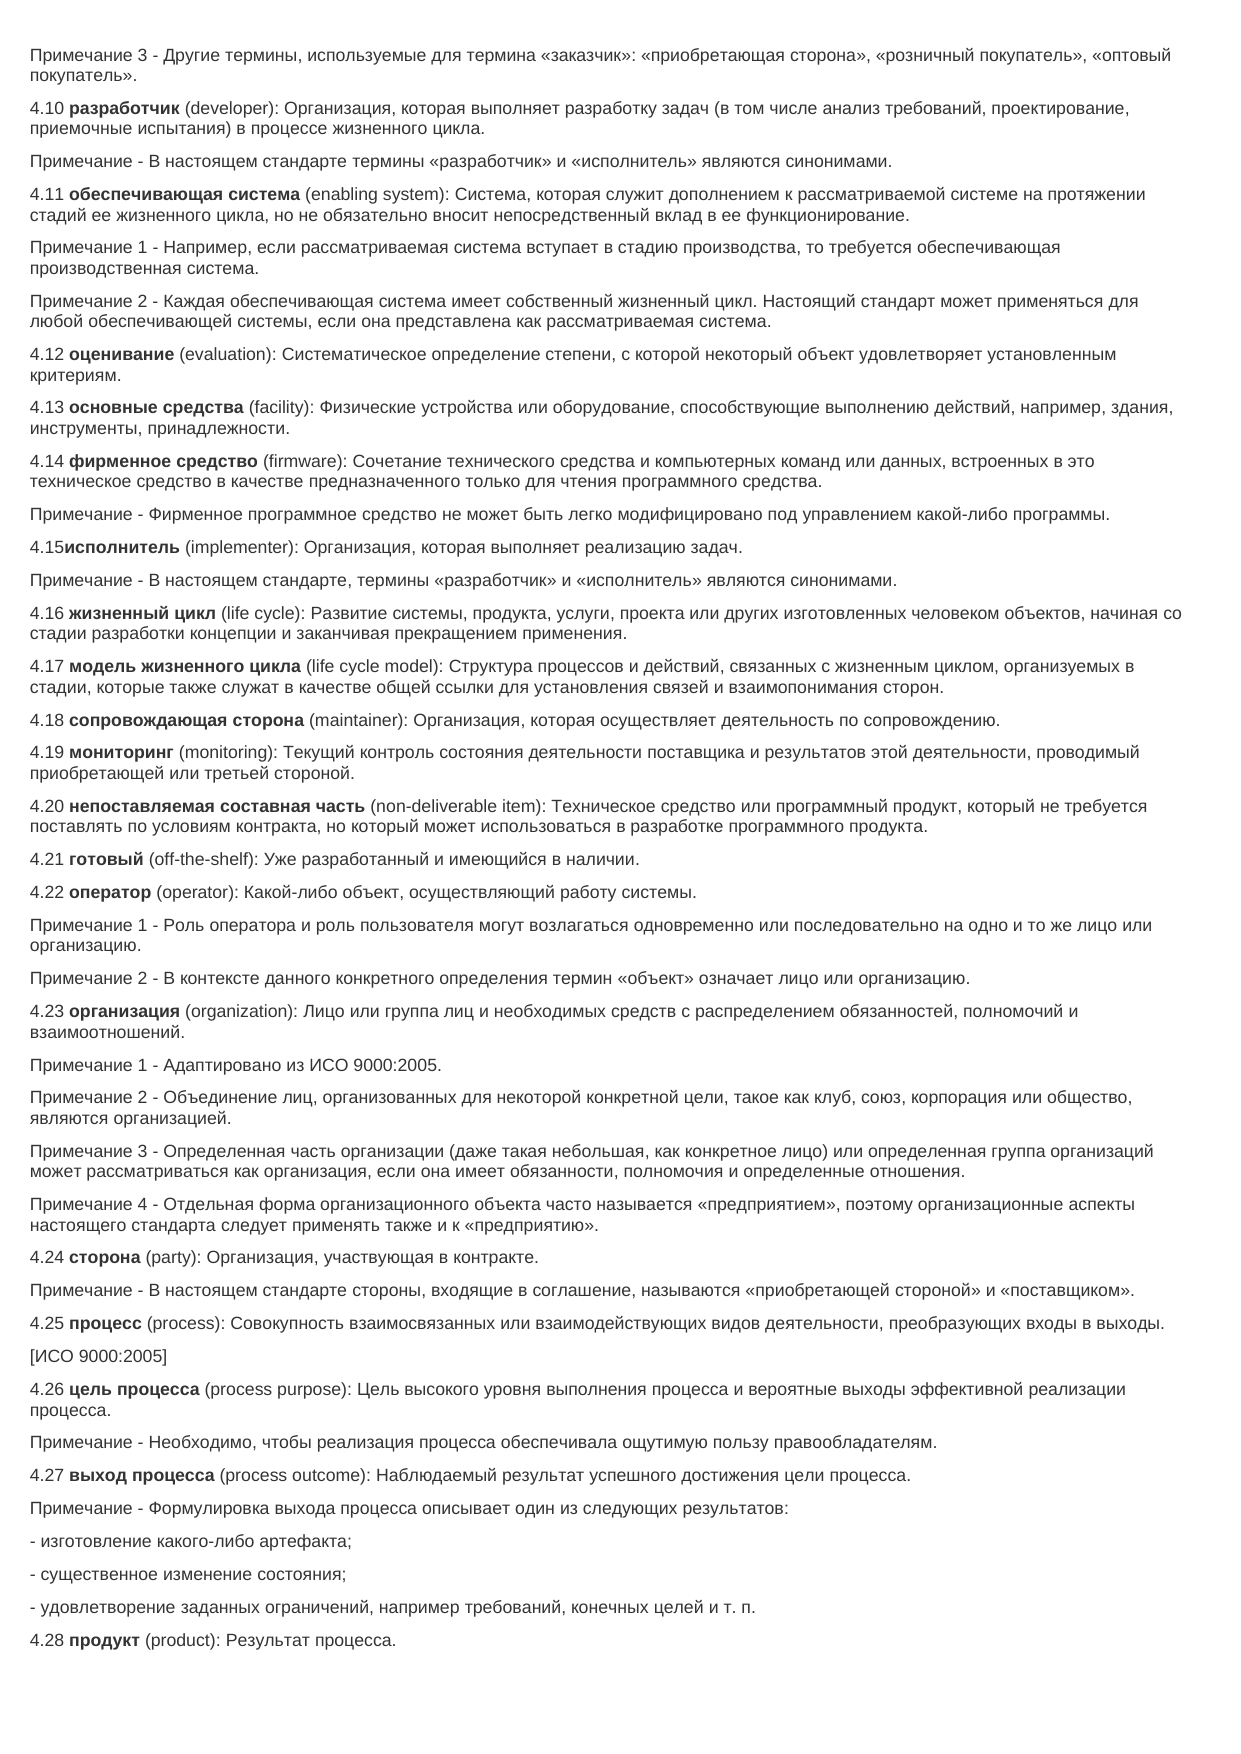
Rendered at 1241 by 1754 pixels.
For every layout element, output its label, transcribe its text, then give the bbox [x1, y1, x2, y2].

text 4.22 оператор (operator): Какой-либо объект, осуществляющий работу системы. [29, 882, 1196, 902]
text 4.28 продукт (product): Результат процесса. [29, 1630, 1196, 1650]
text Примечание - В настоящем стандарте стороны, входящие в соглашение, называются «приобретающей стороной» и «поставщиком». [29, 1280, 1196, 1301]
text 4.21 готовый (off-the-shelf): Уже разработанный и имеющийся в наличии. [29, 849, 1196, 869]
text 4.17 модель жизненного цикла (life cycle model): Структура процессов и действий, связанных с жизненным циклом, организуемых в стадии, которые также служат в качестве общей ссылки для установления связей и взаимопонимания сторон. [29, 656, 1196, 697]
text 4.19 мониторинг (monitoring): Текущий контроль состояния деятельности поставщика и результатов этой деятельности, проводимый приобретающей или третьей стороной. [29, 742, 1196, 783]
text 4.26 цель процесса (process purpose): Цель высокого уровня выполнения процесса и вероятные выходы эффективной реализации процесса. [29, 1379, 1196, 1420]
text Примечание - Необходимо, чтобы реализация процесса обеспечивала ощутимую пользу правообладателям. [29, 1432, 1196, 1453]
text [ИСО 9000:2005] [29, 1346, 1196, 1366]
text 4.12 оценивание (evaluation): Систематическое определение степени, с которой некоторый объект удовлетворяет установленным критериям. [29, 344, 1196, 385]
text Примечание 2 - Каждая обеспечивающая система имеет собственный жизненный цикл. Настоящий стандарт может применяться для любой обеспечивающей системы, если она представлена как рассматриваемая система. [29, 291, 1196, 331]
text Примечание - Формулировка выхода процесса описывает один из следующих результатов: [29, 1498, 1196, 1518]
text Примечание 1 - Например, если рассматриваемая система вступает в стадию производства, то требуется обеспечивающая производственная система. [29, 237, 1196, 278]
text 4.14 фирменное средство (firmware): Сочетание технического средства и компьютерных команд или данных, встроенных в это техническое средство в качестве предназначенного только для чтения программного средства. [29, 451, 1196, 491]
text Примечание 2 - В контексте данного конкретного определения термин «объект» означает лицо или организацию. [29, 968, 1196, 988]
text Примечание - В настоящем стандарте, термины «разработчик» и «исполнитель» являются синонимами. [29, 570, 1196, 590]
text - удовлетворение заданных ограничений, например требований, конечных целей и т. п. [29, 1597, 1196, 1617]
text Примечание 2 - Объединение лиц, организованных для некоторой конкретной цели, такое как клуб, союз, корпорация или общество, являются организацией. [29, 1087, 1196, 1128]
text 4.25 процесс (process): Совокупность взаимосвязанных или взаимодействующих видов деятельности, преобразующих входы в выходы. [29, 1313, 1196, 1333]
text Примечание - Фирменное программное средство не может быть легко модифицировано под управлением какой-либо программы. [29, 504, 1196, 524]
text Примечание 4 - Отдельная форма организационного объекта часто называется «предприятием», поэтому организационные аспекты настоящего стандарта следует применять также и к «предприятию». [29, 1194, 1196, 1235]
text 4.27 выход процесса (process outcome): Наблюдаемый результат успешного достижения цели процесса. [29, 1465, 1196, 1486]
text Примечание 3 - Определенная часть организации (даже такая небольшая, как конкретное лицо) или определенная группа организаций может рассматриваться как организация, если она имеет обязанности, полномочия и определенные отношения. [29, 1141, 1196, 1181]
text Примечание - В настоящем стандарте термины «разработчик» и «исполнитель» являются синонимами. [29, 151, 1196, 171]
text - существенное изменение состояния; [29, 1564, 1196, 1584]
text 4.15исполнитель (implementer): Организация, которая выполняет реализацию задач. [29, 537, 1196, 557]
text 4.23 организация (organization): Лицо или группа лиц и необходимых средств с распределением обязанностей, полномочий и взаимоотношений. [29, 1001, 1196, 1042]
text 4.18 сопровождающая сторона (maintainer): Организация, которая осуществляет деятельность по сопровождению. [29, 709, 1196, 730]
text 4.13 основные средства (facility): Физические устройства или оборудование, способствующие выполнению действий, например, здания, инструменты, принадлежности. [29, 397, 1196, 438]
text Примечание 1 - Адаптировано из ИСО 9000:2005. [29, 1054, 1196, 1075]
text - изготовление какого-либо артефакта; [29, 1531, 1196, 1551]
text 4.11 обеспечивающая система (enabling system): Система, которая служит дополнением к рассматриваемой системе на протяжении стадий ее жизненного цикла, но не обязательно вносит непосредственный вклад в ее функционирование. [29, 184, 1196, 225]
text Примечание 1 - Роль оператора и роль пользователя могут возлагаться одновременно или последовательно на одно и то же лицо или организацию. [29, 915, 1196, 956]
text 4.10 разработчик (developer): Организация, которая выполняет разработку задач (в том числе анализ требований, проектирование, приемочные испытания) в процессе жизненного цикла. [29, 98, 1196, 138]
text 4.20 непоставляемая составная часть (non-deliverable item): Техническое средство или программный продукт, который не требуется поставлять по условиям контракта, но который может использоваться в разработке программного продукта. [29, 796, 1196, 836]
text Примечание 3 - Другие термины, используемые для термина «заказчик»: «приобретающая сторона», «розничный покупатель», «оптовый покупатель». [29, 44, 1196, 85]
text 4.24 сторона (party): Организация, участвующая в контракте. [29, 1247, 1196, 1268]
text 4.16 жизненный цикл (life cycle): Развитие системы, продукта, услуги, проекта или других изготовленных человеком объектов, начиная со стадии разработки концепции и заканчивая прекращением применения. [29, 603, 1196, 643]
